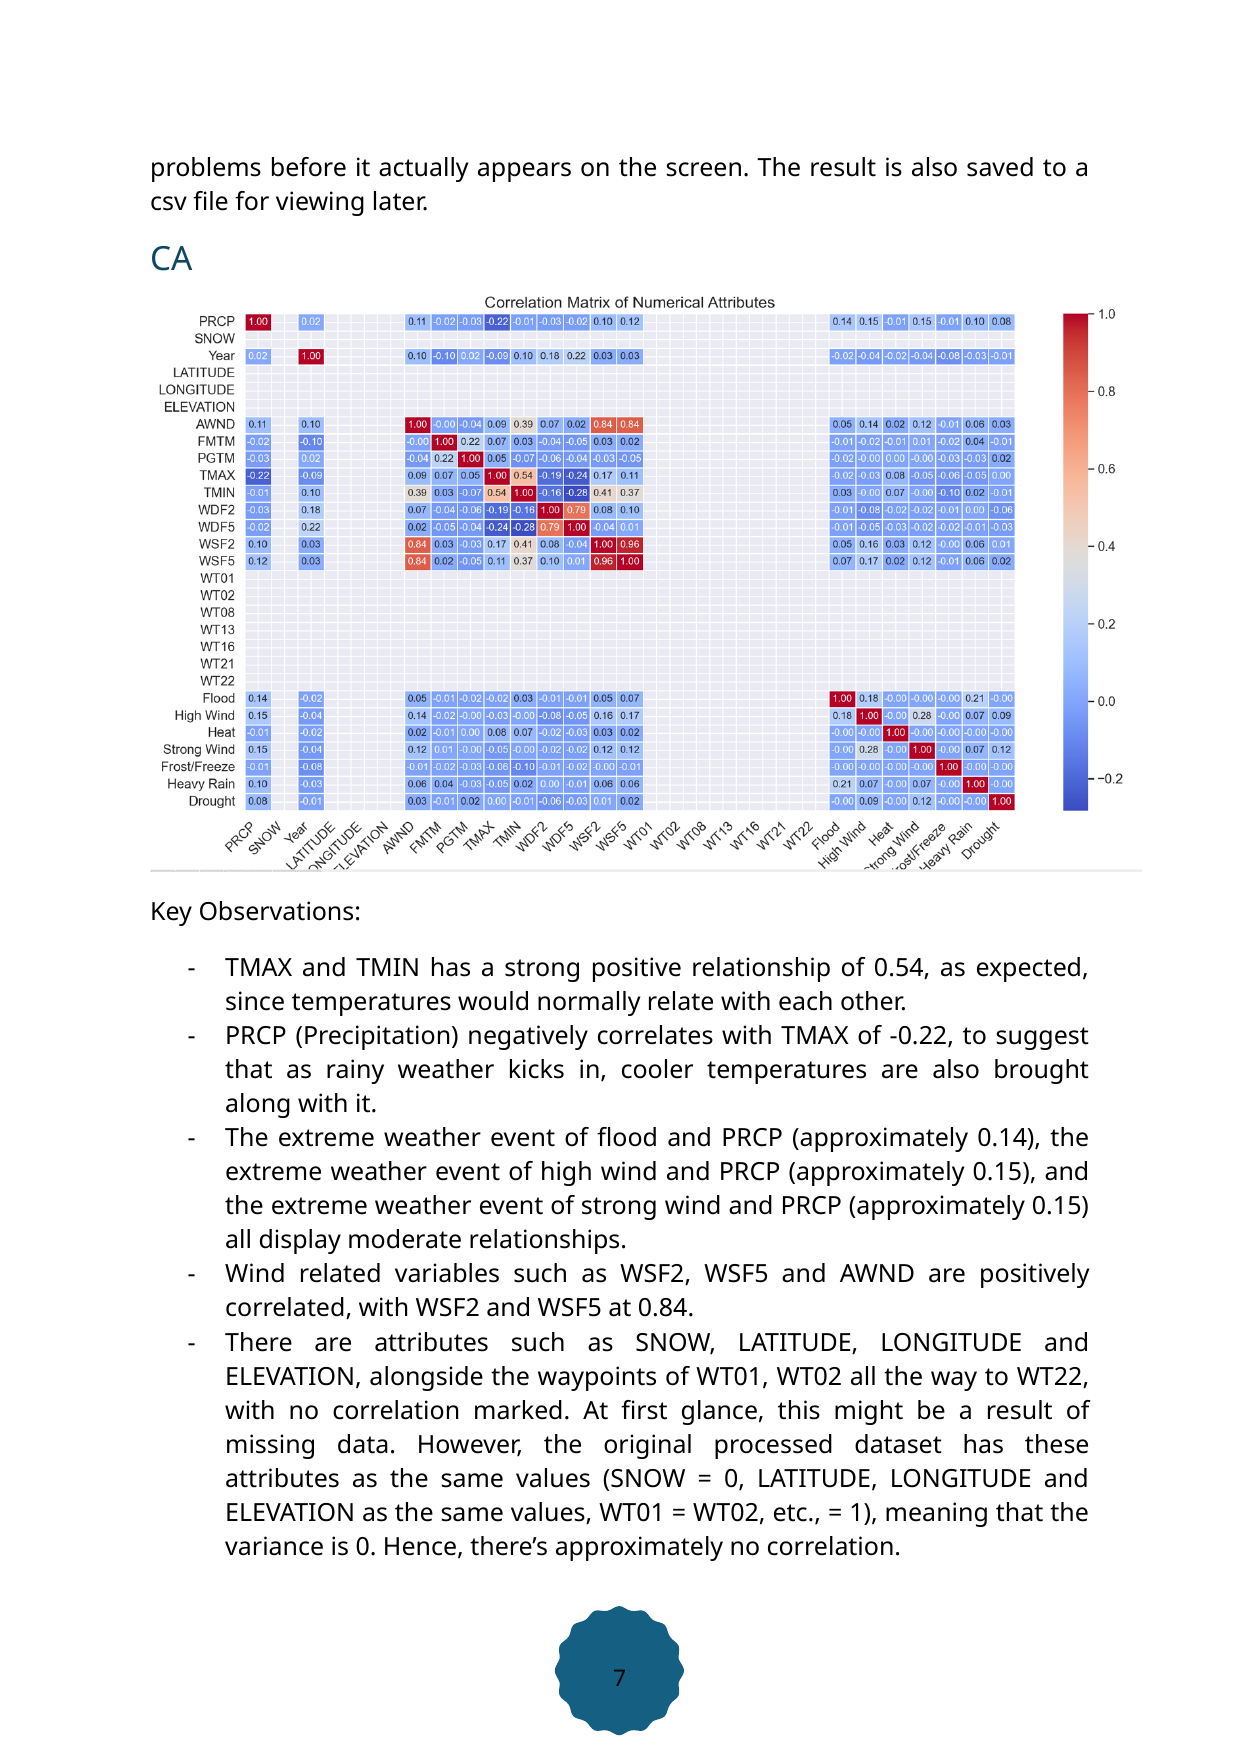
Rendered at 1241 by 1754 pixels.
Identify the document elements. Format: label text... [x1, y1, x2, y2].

picture [150, 295, 1143, 872]
list PRCP (Precipitation) negatively correlates with TMAX of -0.22, to suggest that as rainy weather kicks in, cooler temperatures are also brought along with it. [187, 1018, 1090, 1120]
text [150, 150, 1090, 218]
subtitle CA [150, 235, 1090, 280]
list The extreme weather event of flood and PRCP (approximately 0.14), the extreme weather event of high wind and PRCP (approximately 0.15), and the extreme weather event of strong wind and PRCP (approximately 0.15) all display moderate relationships. [187, 1120, 1090, 1256]
list Wind related variables such as WSF2, WSF5 and AWND are positively correlated, with WSF2 and WSF5 at 0.84. [187, 1256, 1090, 1324]
list There are attributes such as SNOW, LATITUDE, LONGITUDE and ELEVATION, alongside the waypoints of WT01, WT02 all the way to WT22, with no correlation marked. At first glance, this might be a result of missing data. However, the original processed dataset has these attributes as the same values (SNOW = 0, LATITUDE, LONGITUDE and ELEVATION as the same values, WT01 = WT02, etc., = 1), meaning that the variance is 0. Hence, there’s approximately no correlation. [187, 1324, 1090, 1563]
text Key Observations: [150, 894, 1090, 928]
list TMAX and TMIN has a strong positive relationship of 0.54, as expected, since temperatures would normally relate with each other. [187, 949, 1090, 1018]
